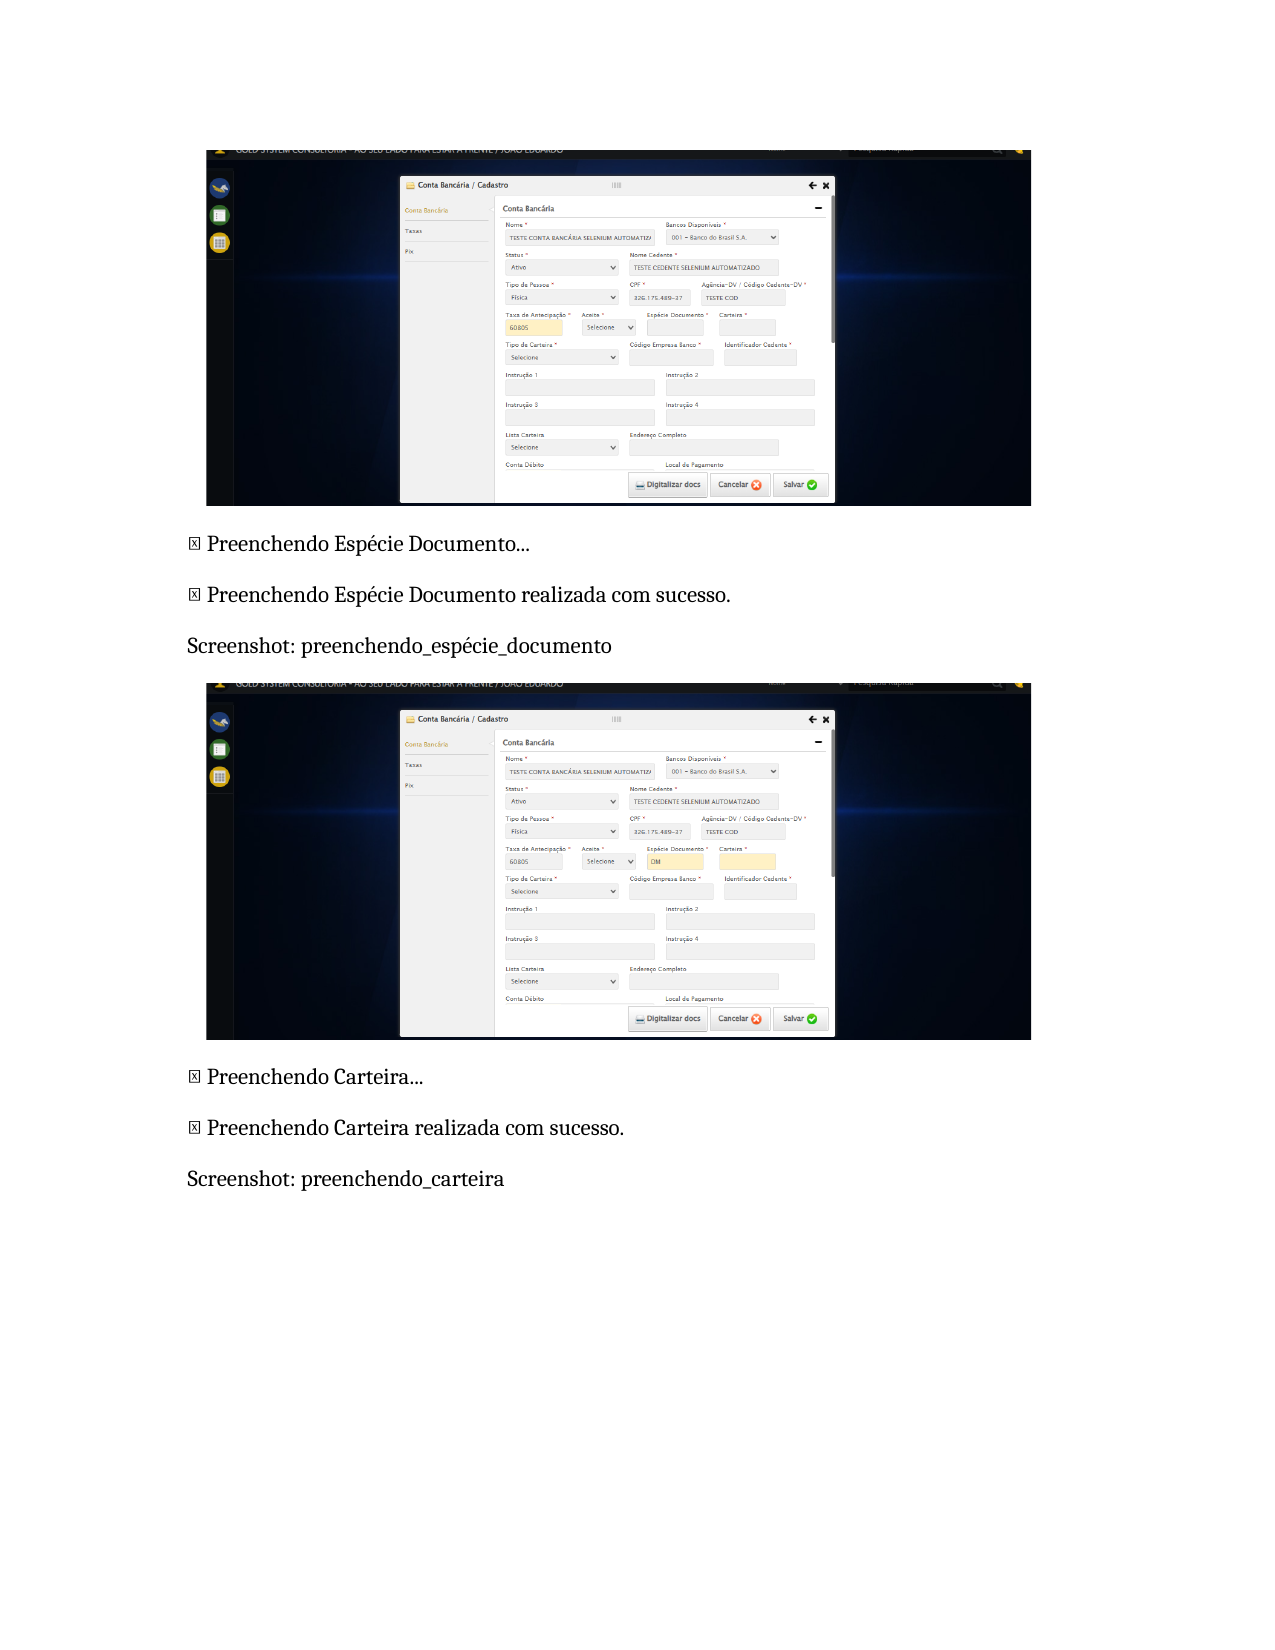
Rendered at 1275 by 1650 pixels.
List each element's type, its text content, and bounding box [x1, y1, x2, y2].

text Screenshot: preenchendo_carteira [187, 1166, 1087, 1192]
text 🔄 Preenchendo Carteira... [187, 1064, 1087, 1090]
picture [206, 683, 1032, 1040]
picture [206, 150, 1032, 506]
text Screenshot: preenchendo_espécie_documento [187, 632, 1087, 659]
text ✅ Preenchendo Espécie Documento realizada com sucesso. [187, 581, 1087, 608]
text ✅ Preenchendo Carteira realizada com sucesso. [187, 1115, 1087, 1141]
text 🔄 Preenchendo Espécie Documento... [187, 530, 1087, 557]
